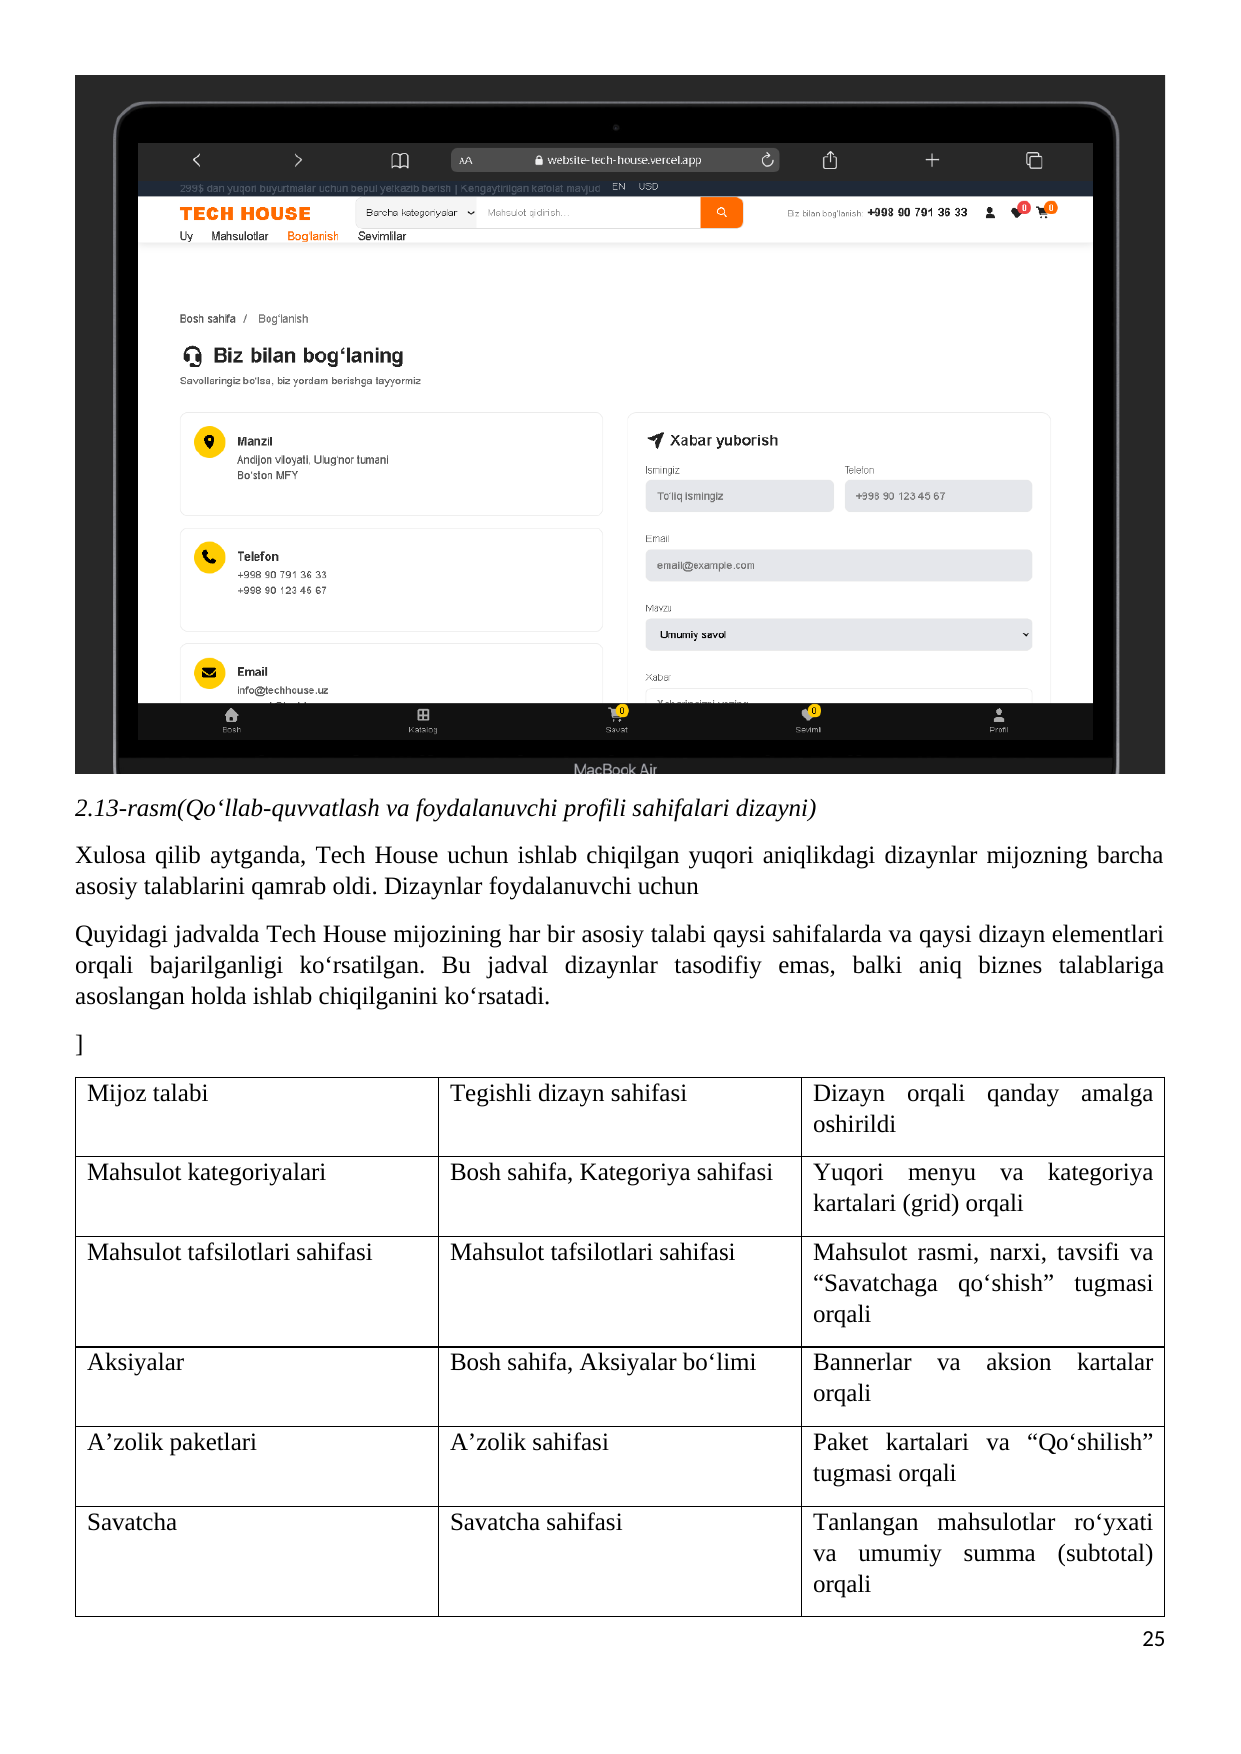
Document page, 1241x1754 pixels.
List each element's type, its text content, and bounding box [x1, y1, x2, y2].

table_cell Bannerlar va aksion kartalar orqali [802, 1348, 1164, 1426]
text ] [75, 1029, 1165, 1058]
table_cell Mahsulot tafsilotlari sahifasi [76, 1237, 438, 1346]
table_cell Yuqori menyu va kategoriya kartalari (grid) orqali [802, 1157, 1164, 1236]
table_cell Tanlangan mahsulotlar ro‘yxati va umumiy summa (subtotal) orqali [802, 1507, 1164, 1616]
table_cell Paket kartalari va “Qo‘shilish” tugmasi orqali [802, 1427, 1164, 1506]
table_cell Aksiyalar [76, 1348, 438, 1426]
table_header Mijoz talabi [76, 1078, 438, 1156]
picture [75, 75, 1166, 774]
table_cell Savatcha [76, 1507, 438, 1616]
table_cell Mahsulot rasmi, narxi, tavsifi va “Savatchaga qo‘shish” tugmasi orqali [802, 1237, 1164, 1346]
table_cell Bosh sahifa, Kategoriya sahifasi [439, 1157, 801, 1236]
text Xulosa qilib aytganda, Tech House uchun ishlab chiqilgan yuqori aniqlikdagi dizaynlar mijozning barcha asosiy talablarini qamrab oldi. Dizaynlar foydalanuvchi uchun [75, 840, 1165, 900]
table_cell Bosh sahifa, Aksiyalar bo‘limi [439, 1348, 801, 1426]
text Quyidagi jadvalda Tech House mijozining har bir asosiy talabi qaysi sahifalarda va qaysi dizayn elementlari orqali bajarilganligi ko‘rsatilgan. Bu jadval dizaynlar tasodifiy emas, balki aniq biznes talablariga asoslangan holda ishlab chiqilganini ko‘rsatadi. [75, 919, 1165, 1010]
table_cell Savatcha sahifasi [439, 1507, 801, 1616]
table_cell Mahsulot kategoriyalari [76, 1157, 438, 1236]
table_cell A’zolik sahifasi [439, 1427, 801, 1506]
table_cell Mahsulot tafsilotlari sahifasi [439, 1237, 801, 1346]
text 2.13-rasm(Qo‘llab-quvvatlash va foydalanuvchi profili sahifalari dizayni) [75, 793, 1165, 821]
table_cell A’zolik paketlari [76, 1427, 438, 1506]
table_header Dizayn orqali qanday amalga oshirildi [802, 1078, 1164, 1156]
table_header Tegishli dizayn sahifasi [439, 1078, 801, 1156]
